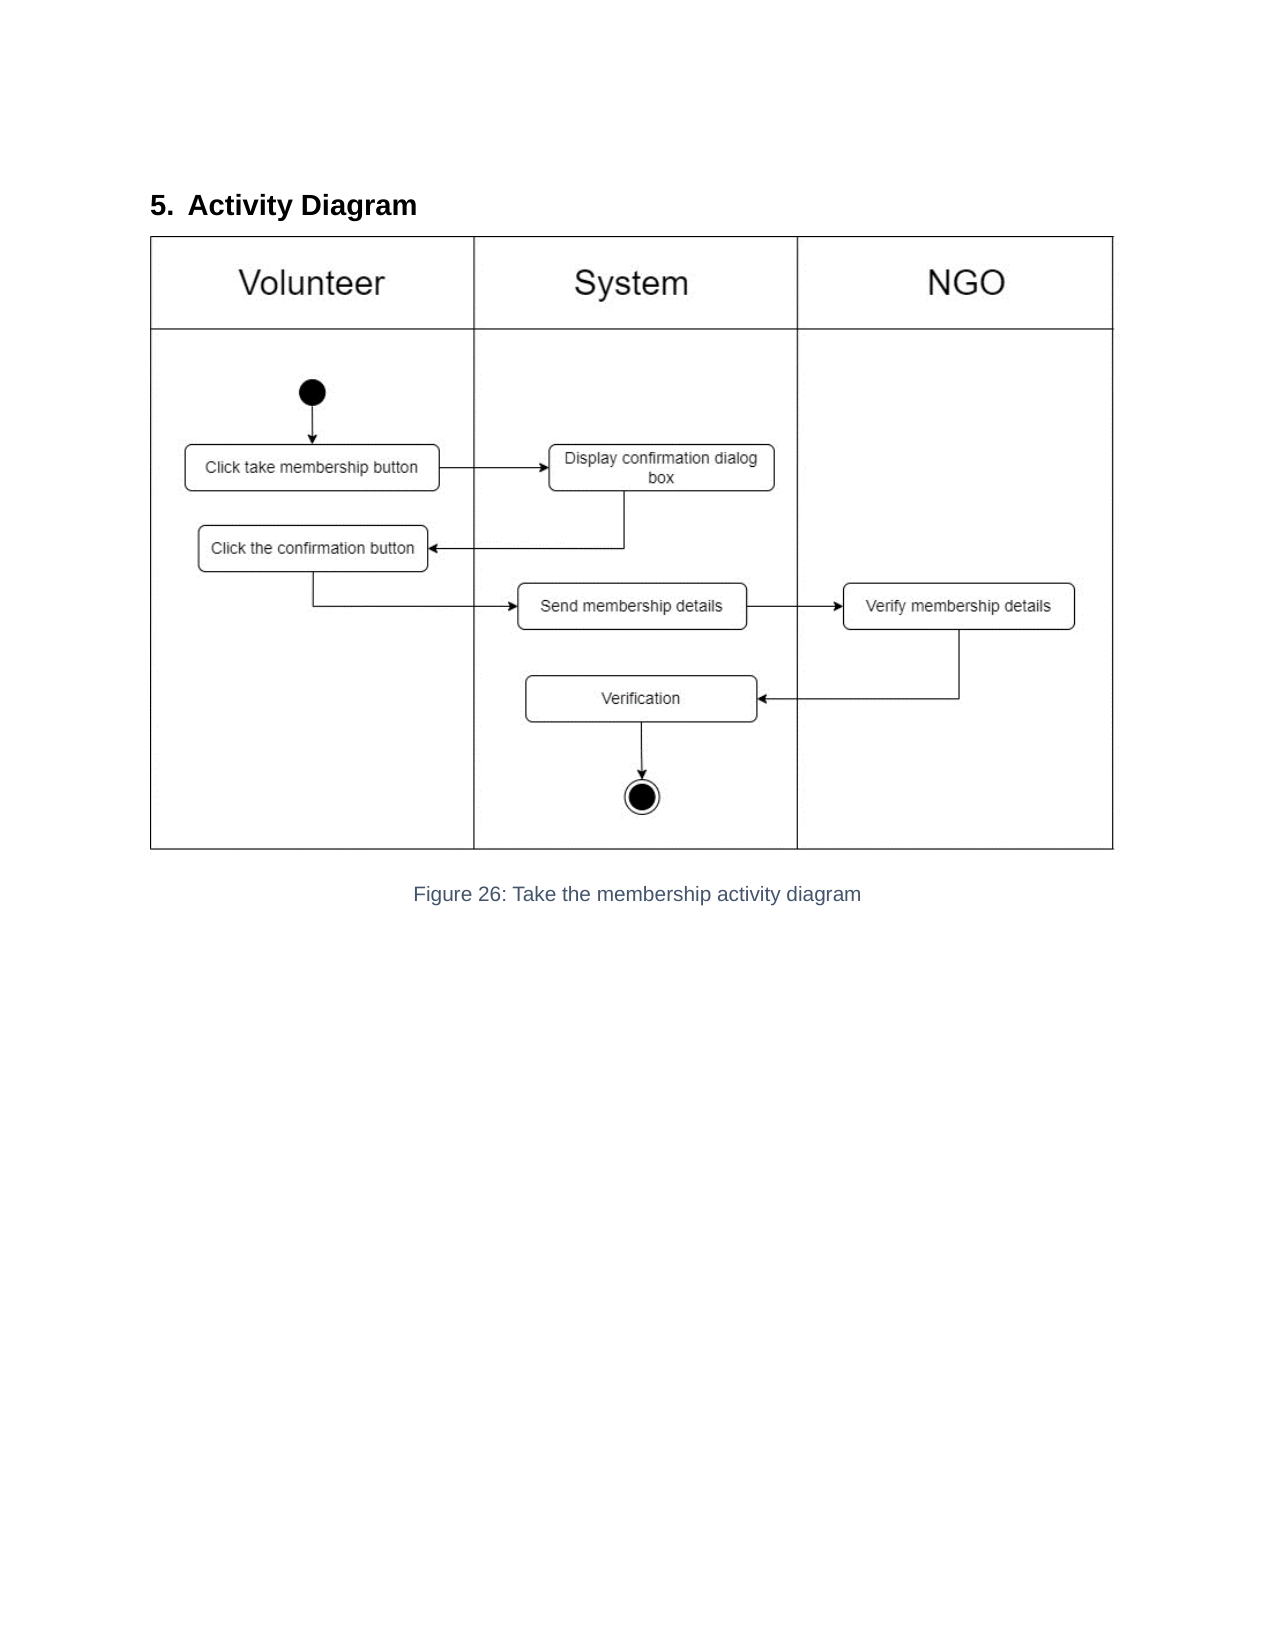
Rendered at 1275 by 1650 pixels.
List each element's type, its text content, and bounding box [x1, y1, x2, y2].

picture [150, 236, 1125, 852]
text Figure 26: Take the membership activity diagram [150, 882, 1125, 906]
subtitle Activity Diagram [150, 187, 1125, 221]
